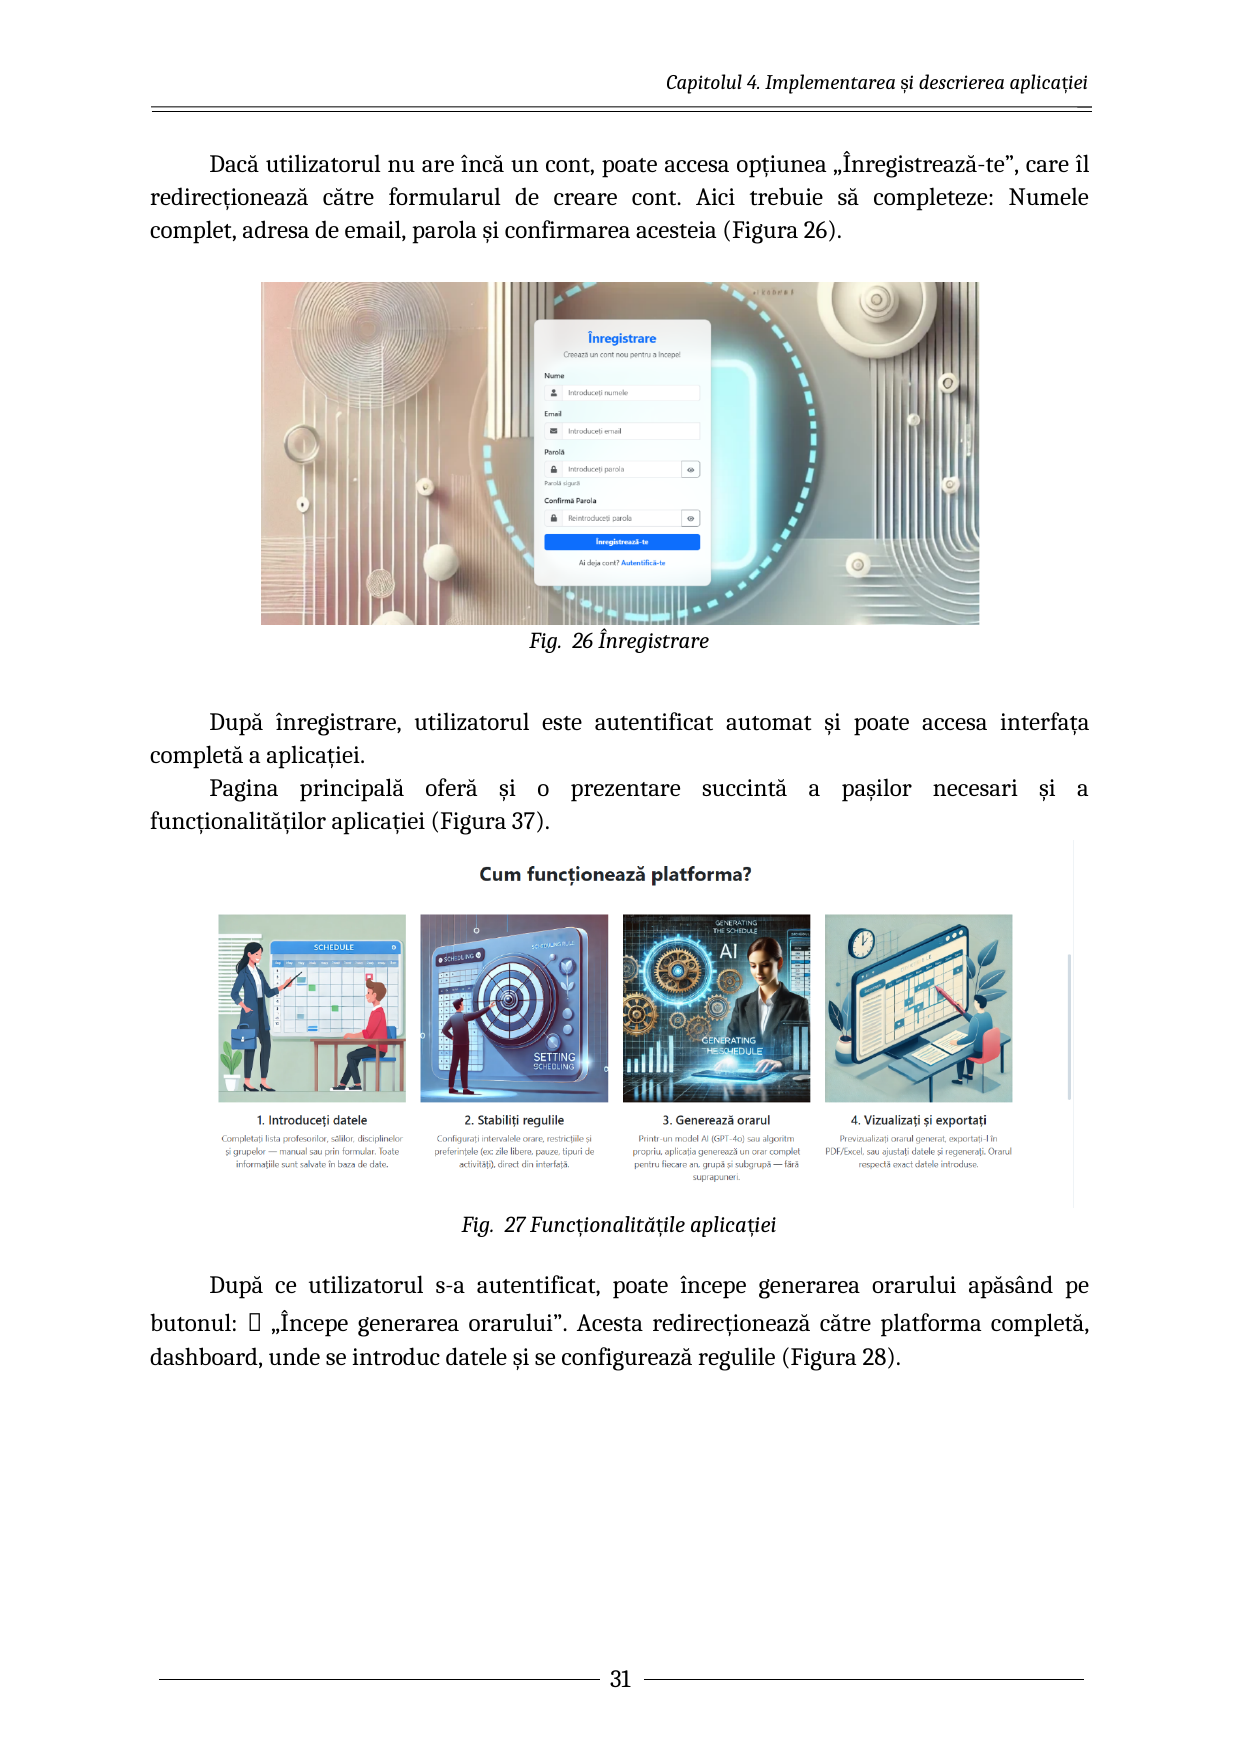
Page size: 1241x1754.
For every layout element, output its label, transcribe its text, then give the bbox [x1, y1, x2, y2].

subtitle Fig. 27 Funcționalitățile aplicației [150, 1212, 1090, 1238]
picture [166, 840, 1074, 1208]
picture [261, 282, 980, 625]
text După ce utilizatorul s-a autentificat, poate începe generarea orarului apăsând pe butonul: 🚀 „Începe generarea orarului”. Acesta redirecționează către platforma completă, dashboard, unde se introduc datele și se configurează regulile (Figura 28). [150, 1271, 1090, 1372]
text După înregistrare, utilizatorul este autentificat automat și poate accesa interfața completă a aplicației. [150, 708, 1090, 770]
text Pagina principală oferă și o prezentare succintă a pașilor necesari și a funcționalităților aplicației (Figura 37). [150, 774, 1090, 836]
text Dacă utilizatorul nu are încă un cont, poate accesa opțiunea „Înregistrează-te”, care îl redirecționează către formularul de creare cont. Aici trebuie să completeze: Numele complet, adresa de email, parola și confirmarea acesteia (Figura 26). [150, 150, 1090, 245]
subtitle Fig. 26 Înregistrare [150, 628, 1090, 654]
